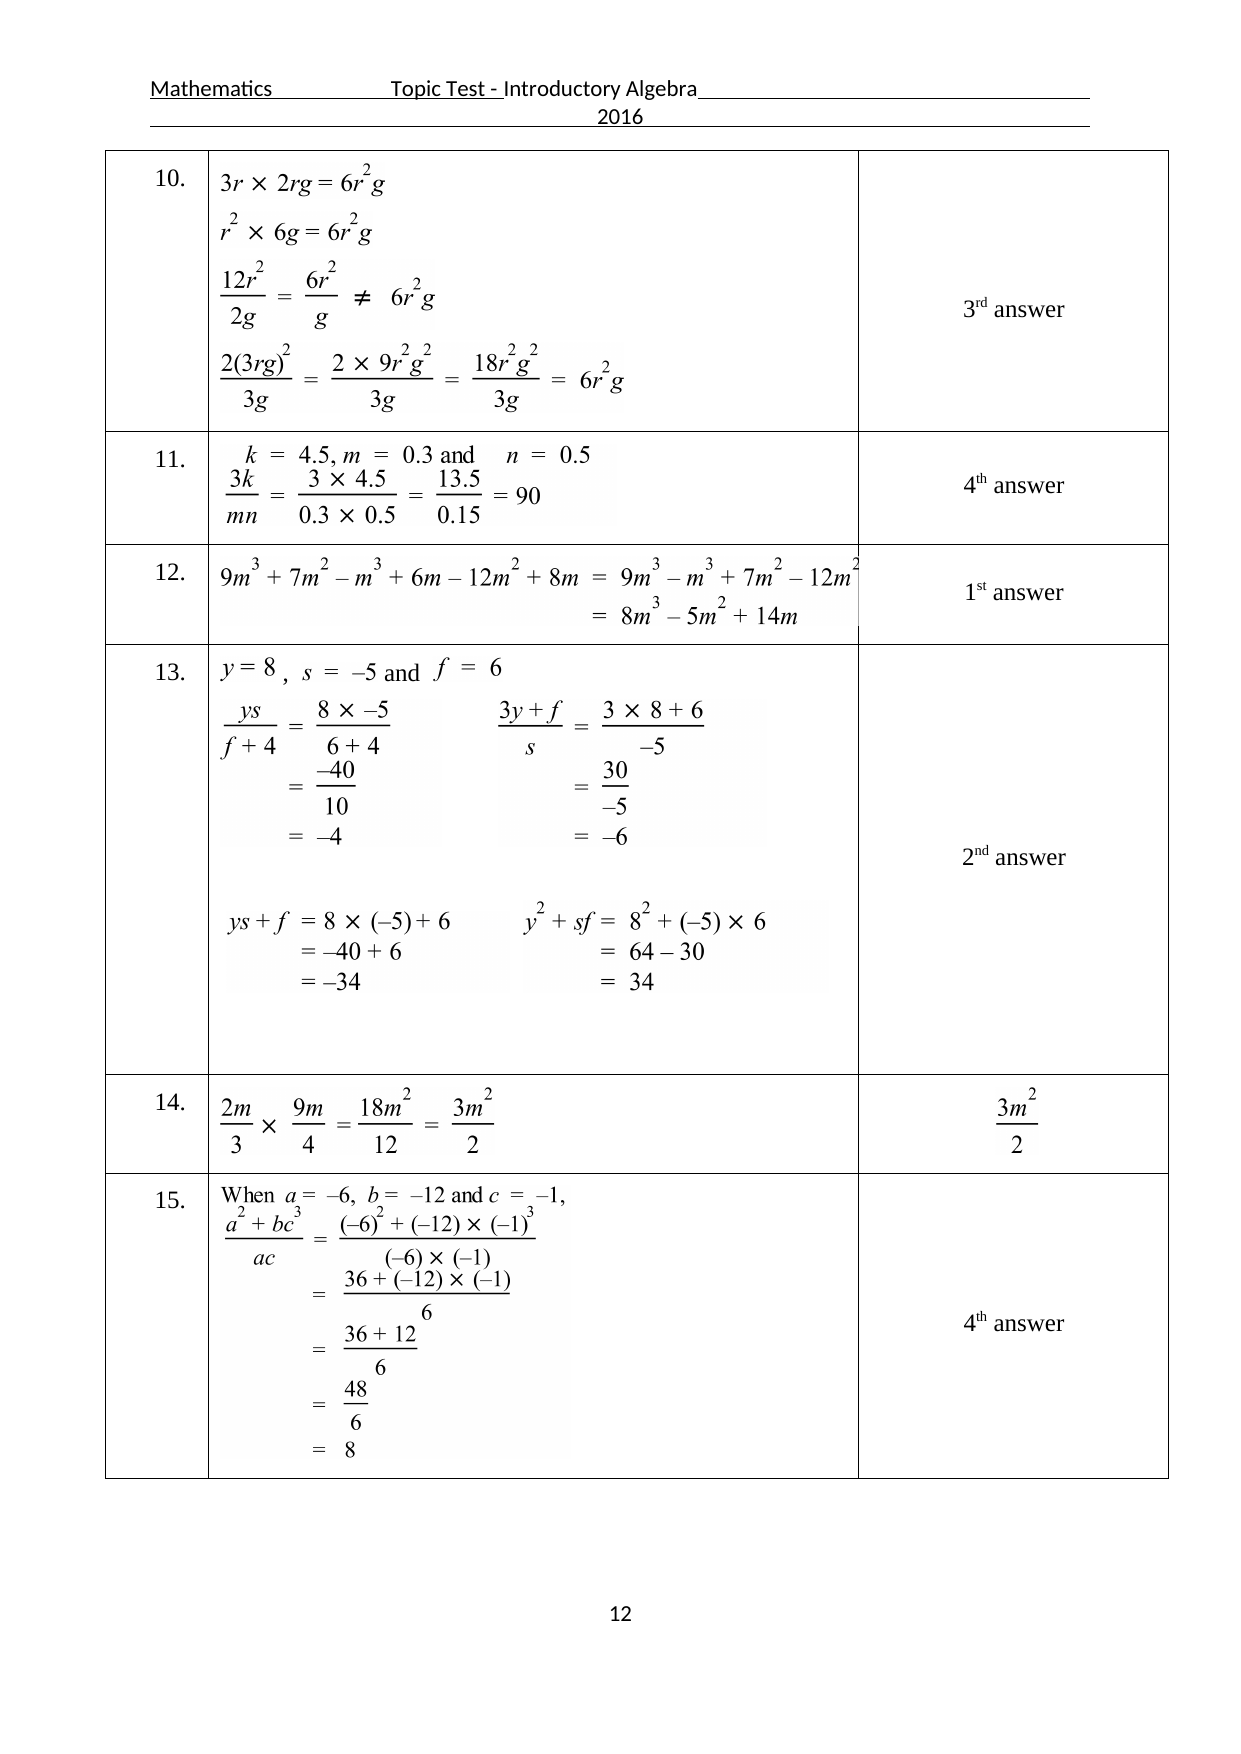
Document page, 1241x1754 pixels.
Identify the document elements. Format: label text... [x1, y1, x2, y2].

table_cell [859, 1075, 1168, 1173]
picture [219, 342, 625, 413]
picture [995, 1087, 1039, 1155]
picture [226, 911, 511, 993]
picture [432, 656, 503, 682]
table_cell [106, 151, 208, 431]
picture [219, 259, 436, 330]
table_cell 1st answer [859, 545, 1168, 644]
picture [219, 444, 617, 526]
table_cell 3rd answer [859, 151, 1168, 431]
table_cell [209, 545, 858, 644]
picture [219, 699, 442, 847]
picture [219, 556, 859, 626]
table_cell 4th answer [859, 1174, 1168, 1477]
table_cell [106, 432, 208, 544]
picture [219, 1185, 572, 1459]
picture [301, 662, 378, 682]
picture [522, 900, 830, 993]
table_cell [106, 645, 208, 1074]
table_cell 4th answer [859, 432, 1168, 544]
table_cell [106, 545, 208, 644]
table_cell [106, 1174, 208, 1477]
table_cell [209, 1075, 858, 1173]
table_cell [209, 151, 858, 431]
picture [497, 699, 767, 847]
table_cell [209, 432, 858, 544]
table_cell [106, 1075, 208, 1173]
table_cell 2nd answer [859, 645, 1168, 1074]
picture [219, 656, 276, 682]
table_cell , and [209, 645, 858, 1074]
picture [219, 1087, 495, 1155]
picture [219, 162, 386, 199]
picture [219, 211, 373, 248]
table_cell [209, 1174, 858, 1477]
